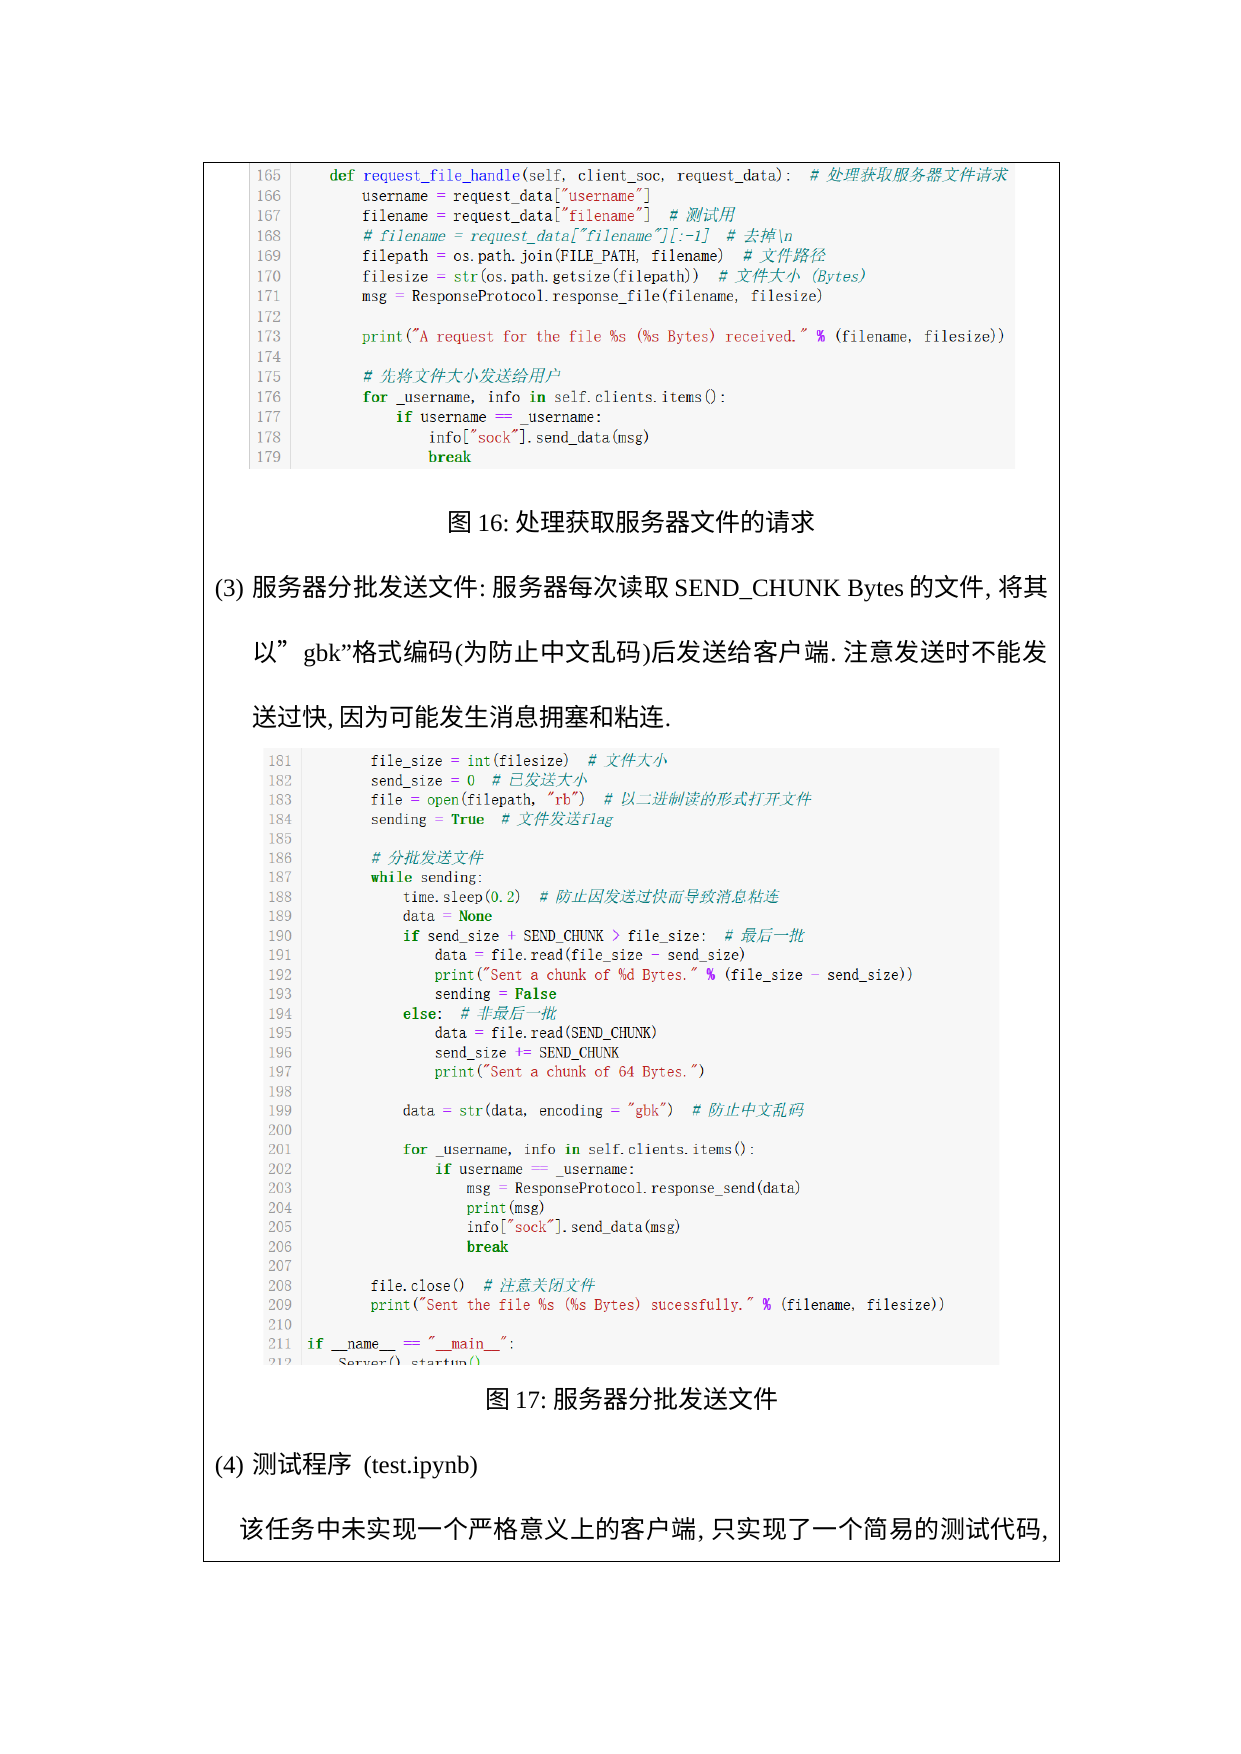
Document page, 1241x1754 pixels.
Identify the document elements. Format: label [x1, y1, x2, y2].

table_cell [204, 163, 1059, 1561]
picture [263, 748, 1000, 1365]
picture [247, 163, 1016, 469]
